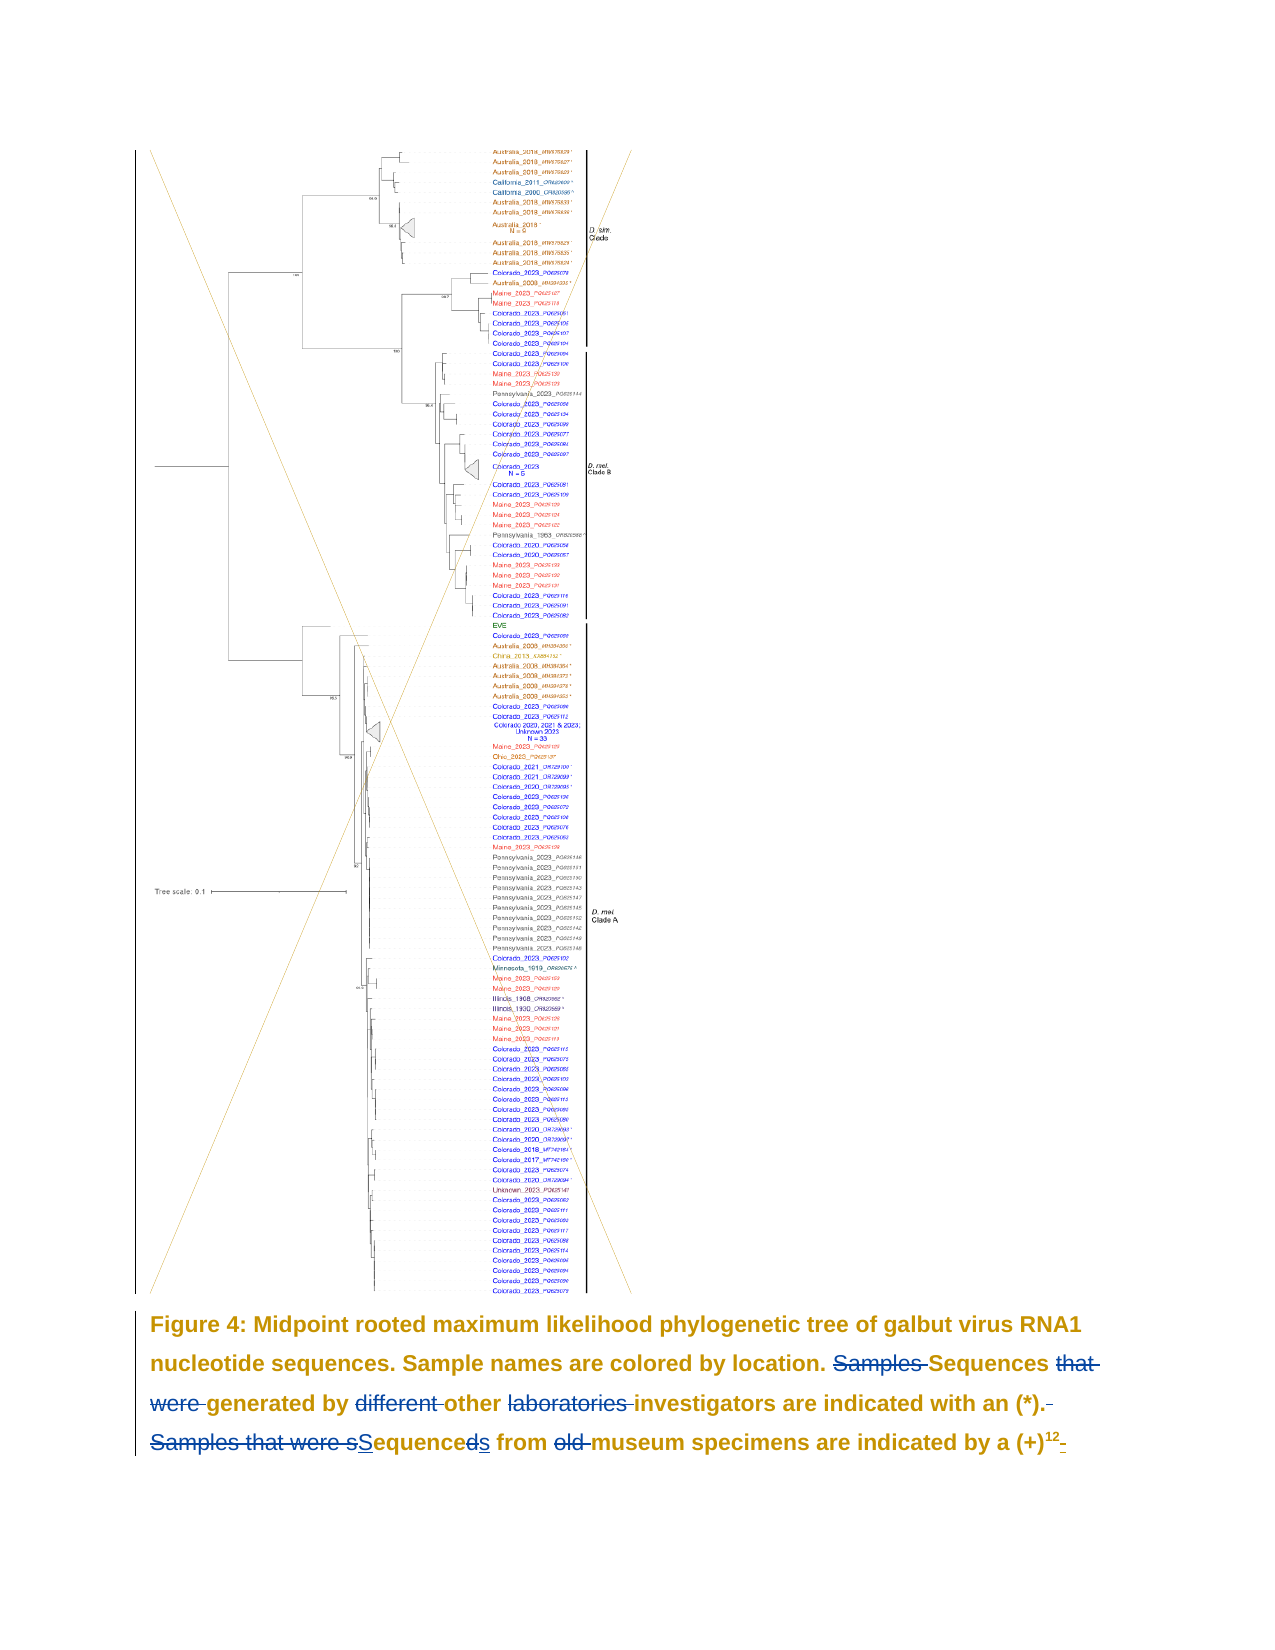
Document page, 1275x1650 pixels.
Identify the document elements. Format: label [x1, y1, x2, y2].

picture [392, 152, 632, 1292]
text [150, 1311, 1125, 1456]
picture [151, 724, 630, 1294]
picture [150, 153, 390, 1291]
picture [151, 150, 630, 719]
